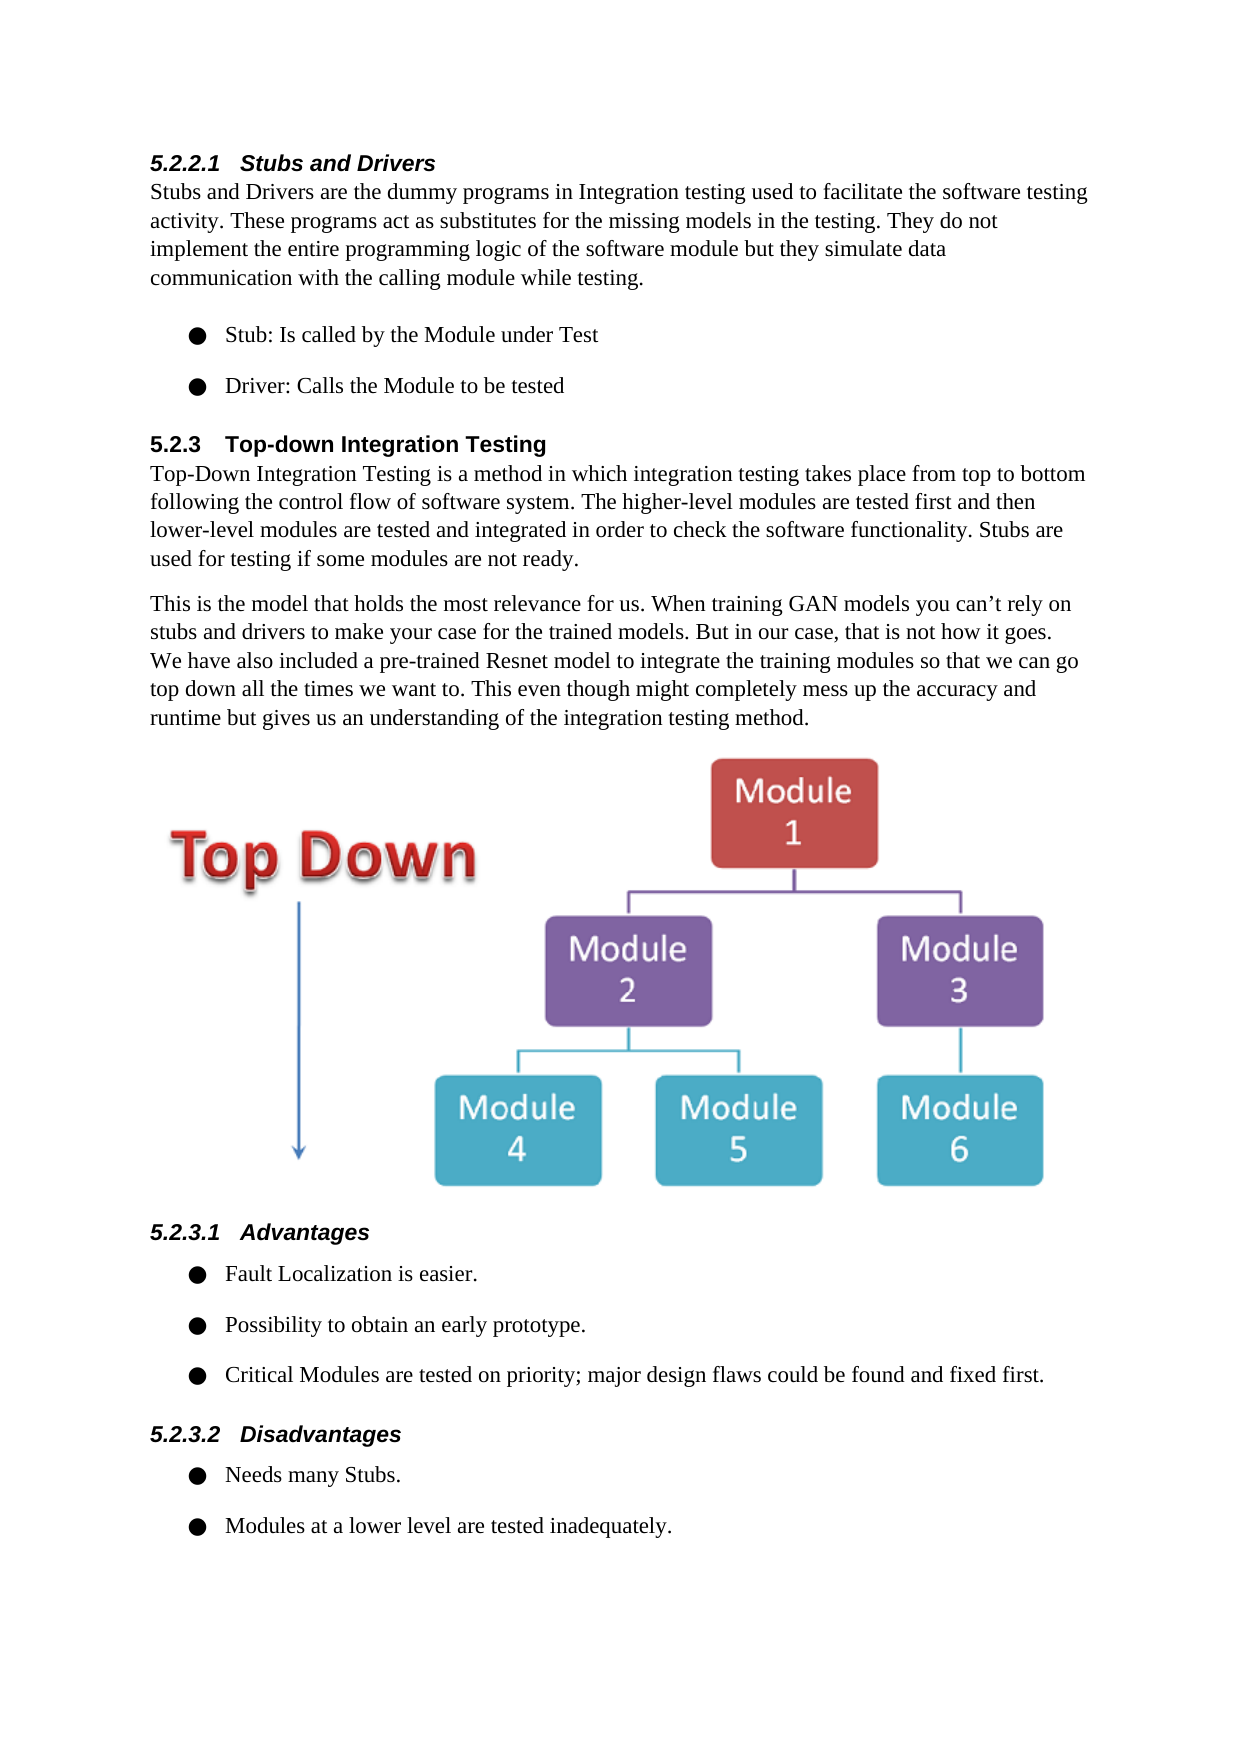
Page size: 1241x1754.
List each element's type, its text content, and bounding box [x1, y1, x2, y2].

list Fault Localization is easier. [187, 1247, 1090, 1294]
text This is the model that holds the most relevance for us. When training GAN models you can’t rely on stubs and drivers to make your case for the trained models. But in our case, that is not how it goes. We have also included a pre-trained Resnet model to integrate the training modules so that we can go top down all the times we want to. This even though might completely mess up the accuracy and runtime but gives us an understanding of the integration testing method. [150, 590, 1090, 730]
subtitle Advantages [150, 1219, 1090, 1245]
list Critical Modules are tested on priority; major design flaws could be found and fixed first. [187, 1349, 1090, 1396]
text Top-Down Integration Testing is a method in which integration testing takes place from top to bottom following the control flow of software system. The higher-level modules are tested first and then lower-level modules are tested and integrated in order to check the software functionality. Stubs are used for testing if some modules are not ready. [150, 459, 1090, 571]
list Modules at a lower level are tested inadequately. [187, 1500, 1090, 1547]
list Possibility to obtain an early prototype. [187, 1298, 1090, 1345]
list Driver: Calls the Module to be tested [187, 359, 1090, 407]
list Stub: Is called by the Module under Test [187, 309, 1090, 356]
list Needs many Stubs. [187, 1449, 1090, 1496]
subtitle Top-down Integration Testing [150, 431, 1090, 457]
text Stubs and Drivers are the dummy programs in Integration testing used to facilitate the software testing activity. These programs act as substitutes for the missing models in the testing. They do not implement the entire programming logic of the software module but they simulate data communication with the calling module while testing. [150, 178, 1090, 290]
subtitle Stubs and Drivers [150, 150, 1090, 176]
subtitle Disadvantages [150, 1421, 1090, 1447]
picture [150, 748, 1091, 1197]
